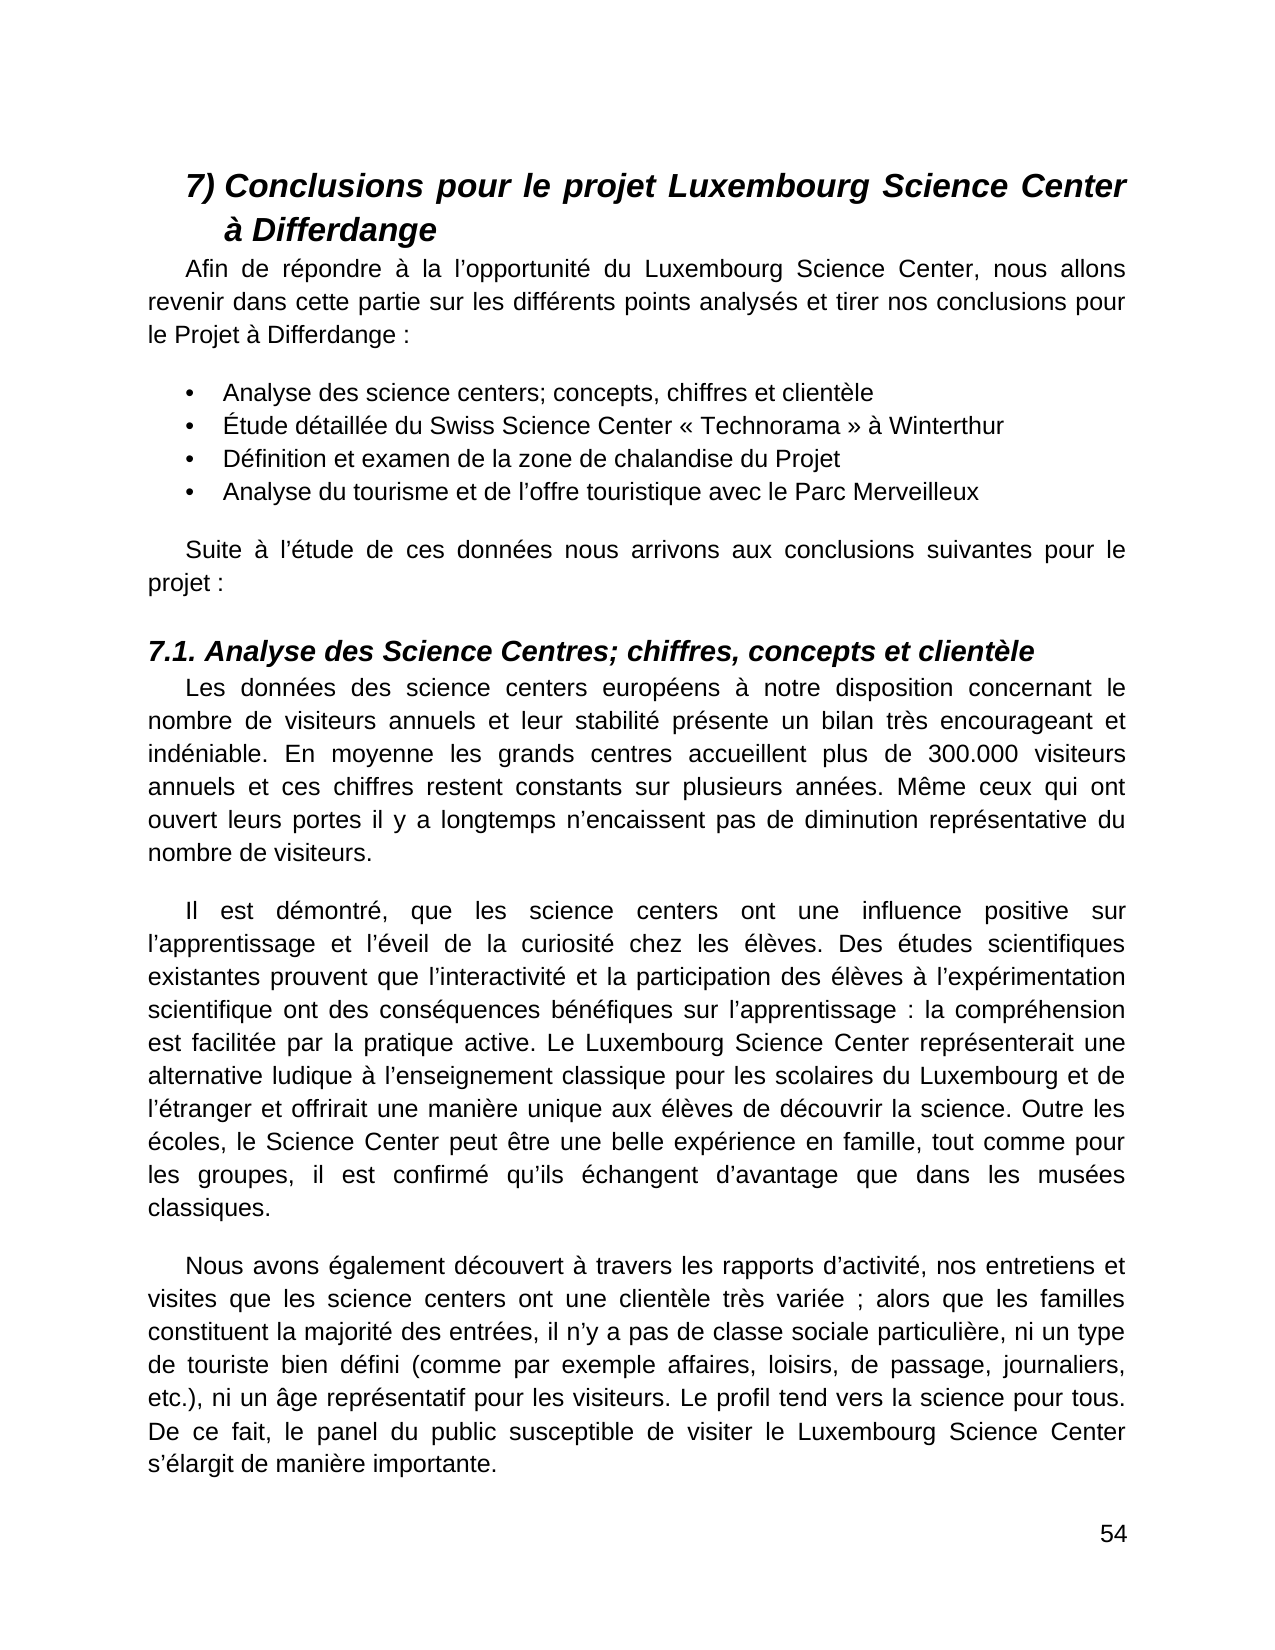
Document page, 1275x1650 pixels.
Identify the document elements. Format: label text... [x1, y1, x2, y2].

text Nous avons également découvert à travers les rapports d’activité, nos entretiens et visites que les science centers ont une clientèle très variée ; alors que les familles constituent la majorité des entrées, il n’y a pas de classe sociale particulière, ni un type de touriste bien défini (comme par exemple affaires, loisirs, de passage, journaliers, etc.), ni un âge représentatif pour les visiteurs. Le profil tend vers la science pour tous. De ce fait, le panel du public susceptible de visiter le Luxembourg Science Center s’élargit de manière importante. [148, 1251, 1127, 1478]
text Les données des science centers européens à notre disposition concernant le nombre de visiteurs annuels et leur stabilité présente un bilan très encourageant et indéniable. En moyenne les grands centres accueillent plus de 300.000 visiteurs annuels et ces chiffres restent constants sur plusieurs années. Même ceux qui ont ouvert leurs portes il y a longtemps n’encaissent pas de diminution représentative du nombre de visiteurs. [148, 673, 1127, 867]
list Définition et examen de la zone de chalandise du Projet [185, 444, 1127, 473]
list Analyse du tourisme et de l’offre touristique avec le Parc Merveilleux [185, 477, 1127, 506]
text Afin de répondre à la l’opportunité du Luxembourg Science Center, nous allons revenir dans cette partie sur les différents points analysés et tirer nos conclusions pour le Projet à Differdange : [148, 254, 1127, 349]
subtitle 7.1. Analyse des Science Centres; chiffres, concepts et clientèle [148, 634, 1127, 668]
subtitle Conclusions pour le projet Luxembourg Science Center à Differdange [185, 166, 1127, 248]
list Analyse des science centers; concepts, chiffres et clientèle [185, 378, 1127, 407]
list Étude détaillée du Swiss Science Center « Technorama » à Winterthur [185, 411, 1127, 440]
text Suite à l’étude de ces données nous arrivons aux conclusions suivantes pour le projet : [148, 535, 1127, 597]
text Il est démontré, que les science centers ont une influence positive sur l’apprentissage et l’éveil de la curiosité chez les élèves. Des études scientifiques existantes prouvent que l’interactivité et la participation des élèves à l’expérimentation scientifique ont des conséquences bénéfiques sur l’apprentissage : la compréhension est facilitée par la pratique active. Le Luxembourg Science Center représenterait une alternative ludique à l’enseignement classique pour les scolaires du Luxembourg et de l’étranger et offrirait une manière unique aux élèves de découvrir la science. Outre les écoles, le Science Center peut être une belle expérience en famille, tout comme pour les groupes, il est confirmé qu’ils échangent d’avantage que dans les musées classiques. [148, 896, 1127, 1222]
